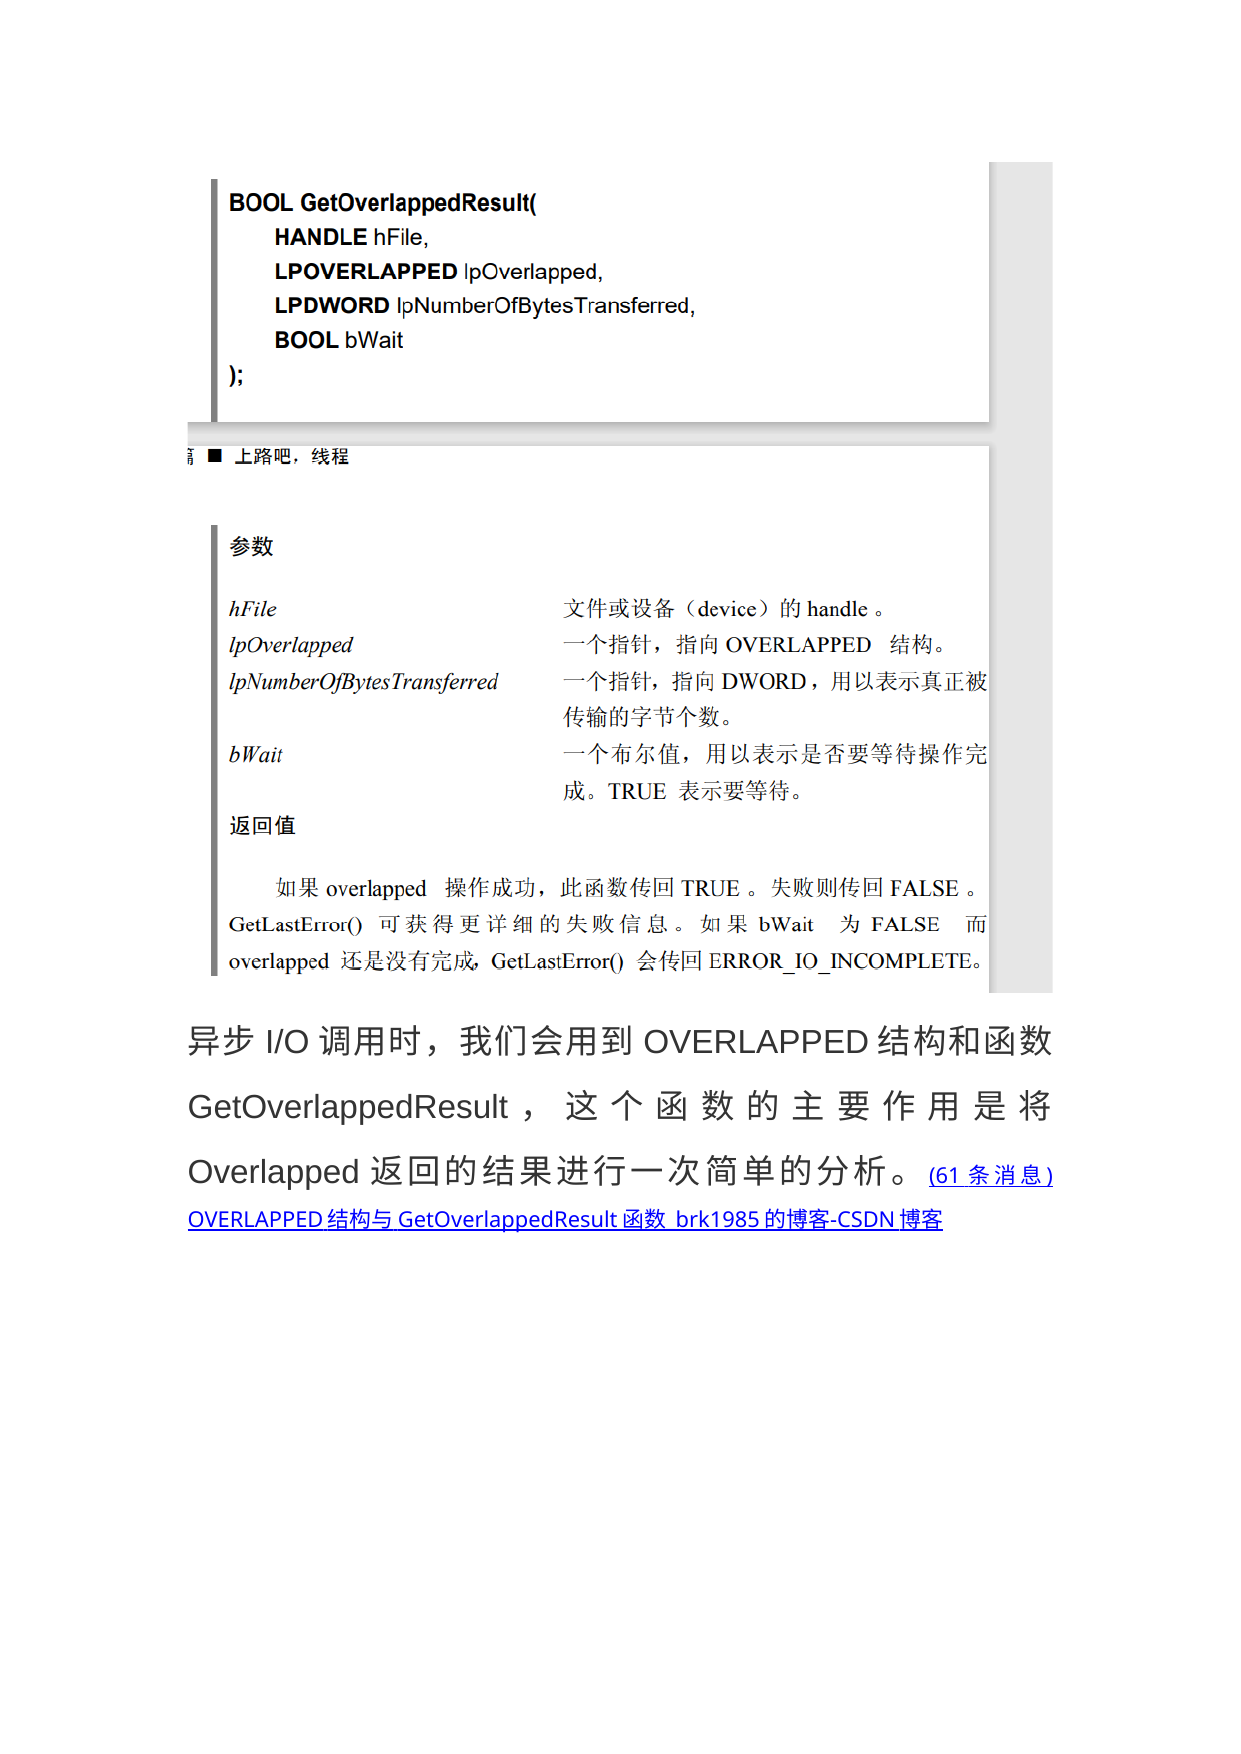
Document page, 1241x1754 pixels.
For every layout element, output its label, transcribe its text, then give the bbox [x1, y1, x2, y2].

picture [187, 162, 1053, 993]
text 异步I/O调用时，我们会用到OVERLAPPED结构和函数GetOverlappedResult，这个函数的主要作用是将Overlapped返回的结果进行一次简单的分析。(61条消息) OVERLAPPED结构与GetOverlappedResult函数_brk1985的博客-CSDN博客 [187, 1007, 1053, 1234]
